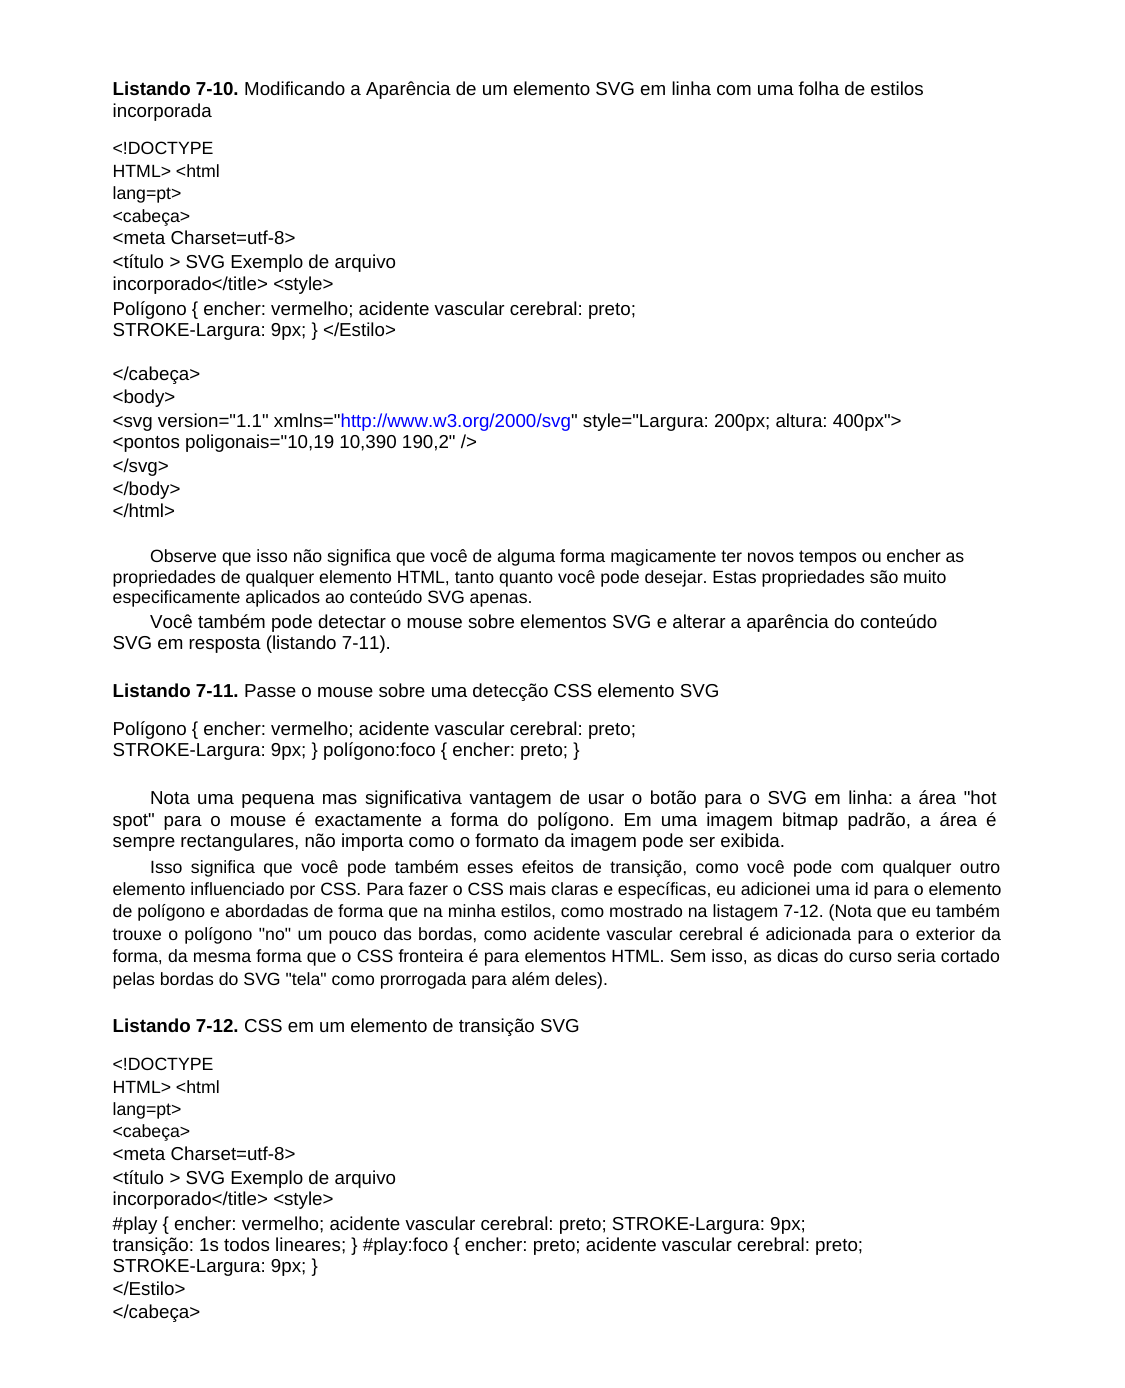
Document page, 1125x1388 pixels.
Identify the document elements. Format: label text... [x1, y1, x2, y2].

text <título > SVG Exemplo de arquivo incorporado</title> <style> [112, 1167, 492, 1210]
text #play { encher: vermelho; acidente vascular cerebral: preto; STROKE-Largura: 9px; transição: 1s todos lineares; } #play:foco { encher: preto; acidente vascular cerebral: preto; STROKE-Largura: 9px; } [112, 1213, 881, 1276]
text <svg version="1.1" xmlns="http://www.w3.org/2000/svg" style="Largura: 200px; altura: 400px"> <pontos poligonais="10,19 10,390 190,2" /> [112, 411, 956, 453]
text Polígono { encher: vermelho; acidente vascular cerebral: preto; STROKE-Largura: 9px; } polígono:foco { encher: preto; } [112, 718, 648, 761]
text <meta Charset=utf-8> [112, 1143, 1012, 1164]
text </html> [112, 500, 1012, 522]
text </svg> [112, 454, 1012, 476]
text Isso significa que você pode também esses efeitos de transição, como você pode com qualquer outro elemento influenciado por CSS. Para fazer o CSS mais claras e específicas, eu adicionei uma id para o elemento de polígono e abordadas de forma que na minha estilos, como mostrado na listagem 7-12. (Nota que eu também trouxe o polígono "no" um pouco das bordas, como acidente vascular cerebral é adicionada para o exterior da forma, da mesma forma que o CSS fronteira é para elementos HTML. Sem isso, as dicas do curso seria cortado pelas bordas do SVG "tela" como prorrogada para além deles). [112, 856, 1002, 989]
text </cabeça> [112, 363, 1012, 384]
text Listando 7-12. CSS em um elemento de transição SVG [112, 1015, 1012, 1037]
text <meta Charset=utf-8> [112, 228, 1012, 248]
text Você também pode detectar o mouse sobre elementos SVG e alterar a aparência do conteúdo SVG em resposta (listando 7-11). [112, 612, 971, 653]
text <!DOCTYPE HTML> <html lang=pt> <cabeça> [112, 138, 254, 226]
text Listando 7-11. Passe o mouse sobre uma detecção CSS elemento SVG [112, 679, 1012, 701]
text <título > SVG Exemplo de arquivo incorporado</title> <style> [112, 252, 492, 294]
text <body> [112, 386, 1012, 407]
text Polígono { encher: vermelho; acidente vascular cerebral: preto; STROKE-Largura: 9px; } </Estilo> [112, 297, 648, 341]
text </body> [112, 477, 1012, 499]
text </cabeça> [112, 1301, 1012, 1322]
text <!DOCTYPE HTML> <html lang=pt> <cabeça> [112, 1054, 254, 1142]
text Nota uma pequena mas significativa vantagem de usar o botão para o SVG em linha: a área "hot spot" para o mouse é exactamente a forma do polígono. Em uma imagem bitmap padrão, a área é sempre rectangulares, não importa como o formato da imagem pode ser exibida. [112, 788, 998, 852]
text Listando 7-10. Modificando a Aparência de um elemento SVG em linha com uma folha de estilos incorporada [112, 78, 1012, 121]
text Observe que isso não significa que você de alguma forma magicamente ter novos tempos ou encher as propriedades de qualquer elemento HTML, tanto quanto você pode desejar. Estas propriedades são muito especificamente aplicados ao conteúdo SVG apenas. [112, 546, 989, 608]
text </Estilo> [112, 1278, 1012, 1299]
